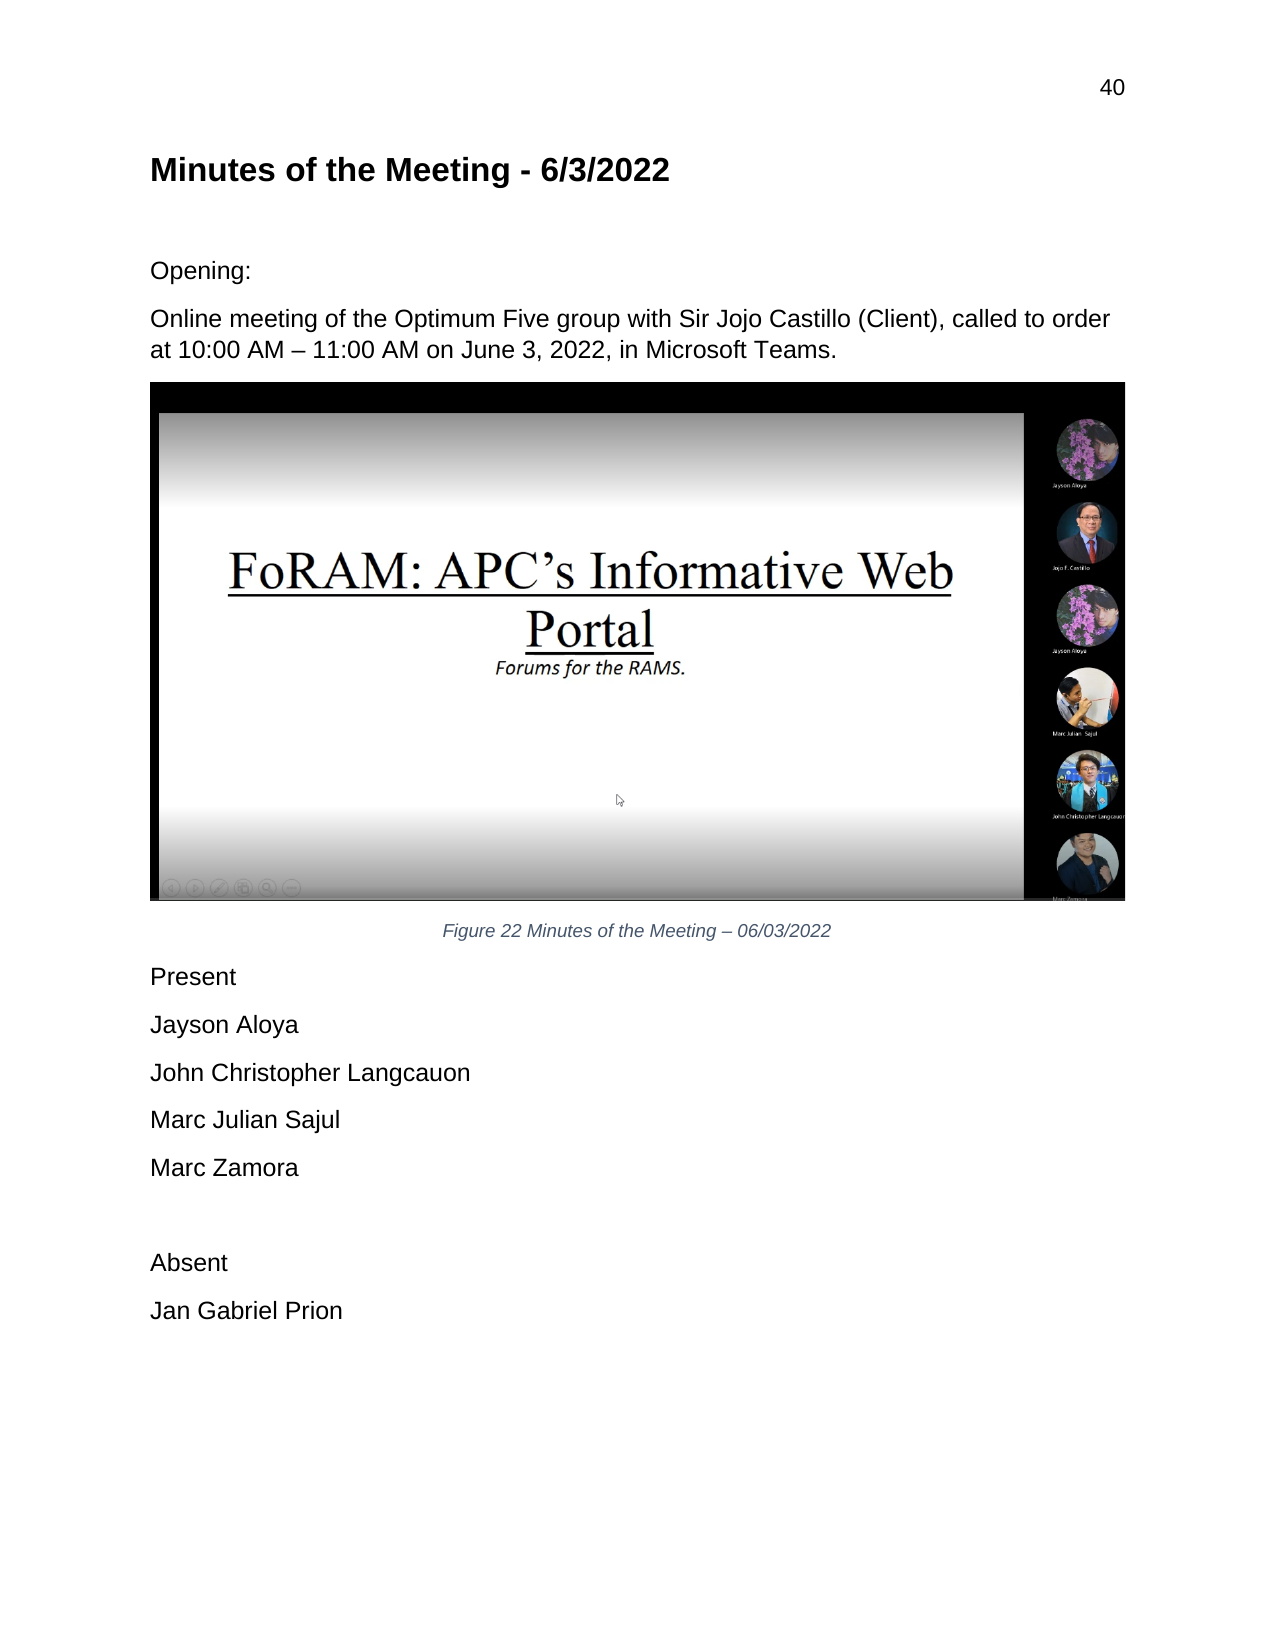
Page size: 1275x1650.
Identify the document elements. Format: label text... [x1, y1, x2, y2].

text Marc Julian Sajul [150, 1105, 1125, 1134]
text Absent [150, 1248, 1125, 1277]
text Jan Gabriel Prion [150, 1296, 1125, 1325]
text Present [150, 962, 1125, 991]
text Jayson Aloya [150, 1010, 1125, 1039]
text Online meeting of the Optimum Five group with Sir Jojo Castillo (Client), called to order at 10:00 AM – 11:00 AM on June 3, 2022, in Microsoft Teams. [150, 303, 1125, 363]
text Marc Zamora [150, 1153, 1125, 1182]
picture [150, 382, 1125, 901]
text Opening: [150, 256, 1125, 284]
text John Christopher Langcauon [150, 1058, 1125, 1086]
text Minutes of the Meeting - 6/3/2022 [150, 150, 1125, 188]
